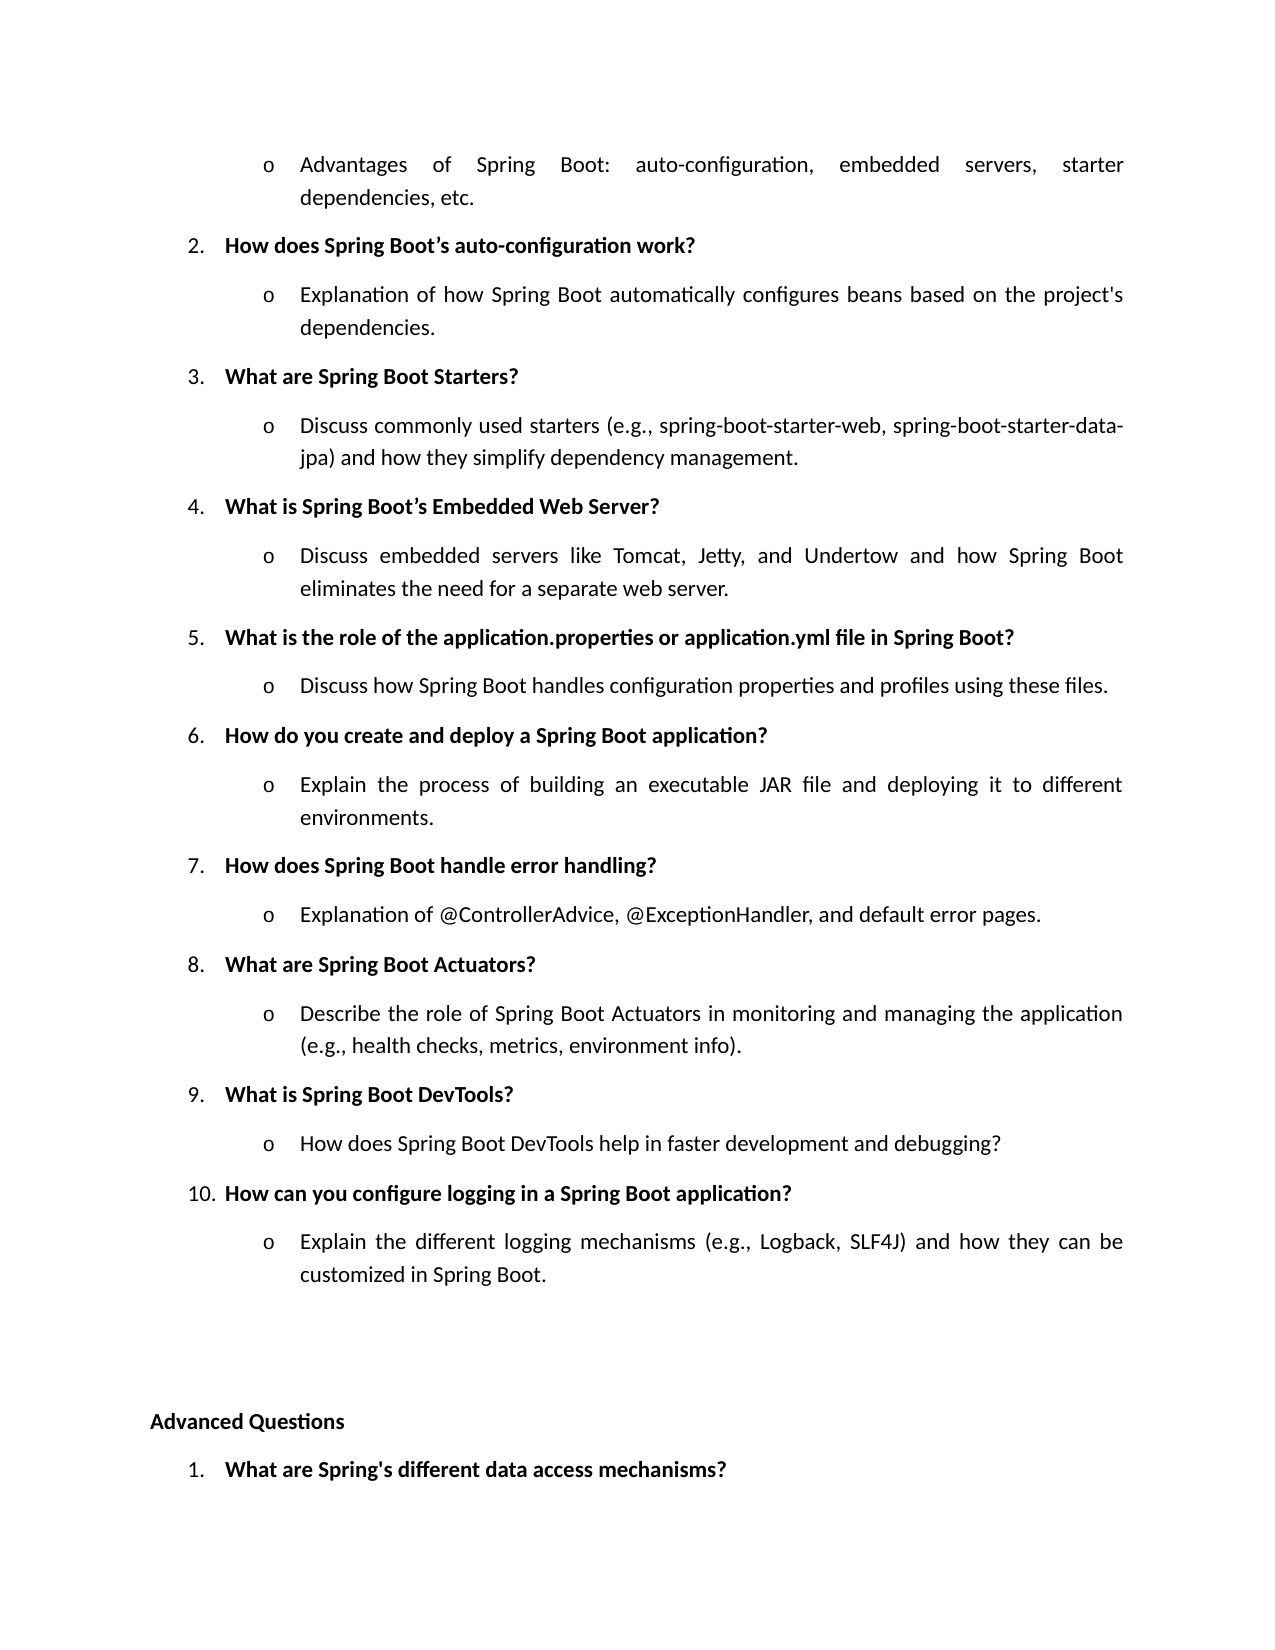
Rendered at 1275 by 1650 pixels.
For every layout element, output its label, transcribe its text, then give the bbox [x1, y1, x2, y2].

list Explanation of @ControllerAdvice, @ExceptionHandler, and default error pages. [262, 900, 1125, 929]
list Advantages of Spring Boot: auto-configuration, embedded servers, starter dependencies, etc. [262, 150, 1125, 211]
list What is Spring Boot DevTools? [187, 1080, 1125, 1108]
list What are Spring Boot Actuators? [187, 950, 1125, 978]
list What are Spring's different data access mechanisms? [187, 1456, 1125, 1484]
list What is Spring Boot’s Embedded Web Server? [187, 492, 1125, 520]
list How does Spring Boot handle error handling? [187, 852, 1125, 879]
list What is the role of the application.properties or application.yml file in Spring Boot? [187, 623, 1125, 651]
list What are Spring Boot Starters? [187, 362, 1125, 390]
list How can you configure logging in a Spring Boot application? [187, 1179, 1125, 1207]
list How does Spring Boot’s auto-configuration work? [187, 232, 1125, 259]
list Explain the process of building an executable JAR file and deploying it to different environments. [262, 770, 1125, 831]
list Explanation of how Spring Boot automatically configures beans based on the project's dependencies. [262, 280, 1125, 341]
list Discuss how Spring Boot handles configuration properties and profiles using these files. [262, 672, 1125, 700]
list How do you create and deploy a Spring Boot application? [187, 721, 1125, 749]
list Discuss embedded servers like Tomcat, Jetty, and Undertow and how Spring Boot eliminates the need for a separate web server. [262, 541, 1125, 602]
list How does Spring Boot DevTools help in faster development and debugging? [262, 1129, 1125, 1158]
list Discuss commonly used starters (e.g., spring-boot-starter-web, spring-boot-starter-data-jpa) and how they simplify dependency management. [262, 411, 1125, 472]
list Describe the role of Spring Boot Actuators in monitoring and managing the application (e.g., health checks, metrics, environment info). [262, 999, 1125, 1059]
list Explain the different logging mechanisms (e.g., Logback, SLF4J) and how they can be customized in Spring Boot. [262, 1227, 1125, 1288]
text Advanced Questions [150, 1407, 1125, 1435]
